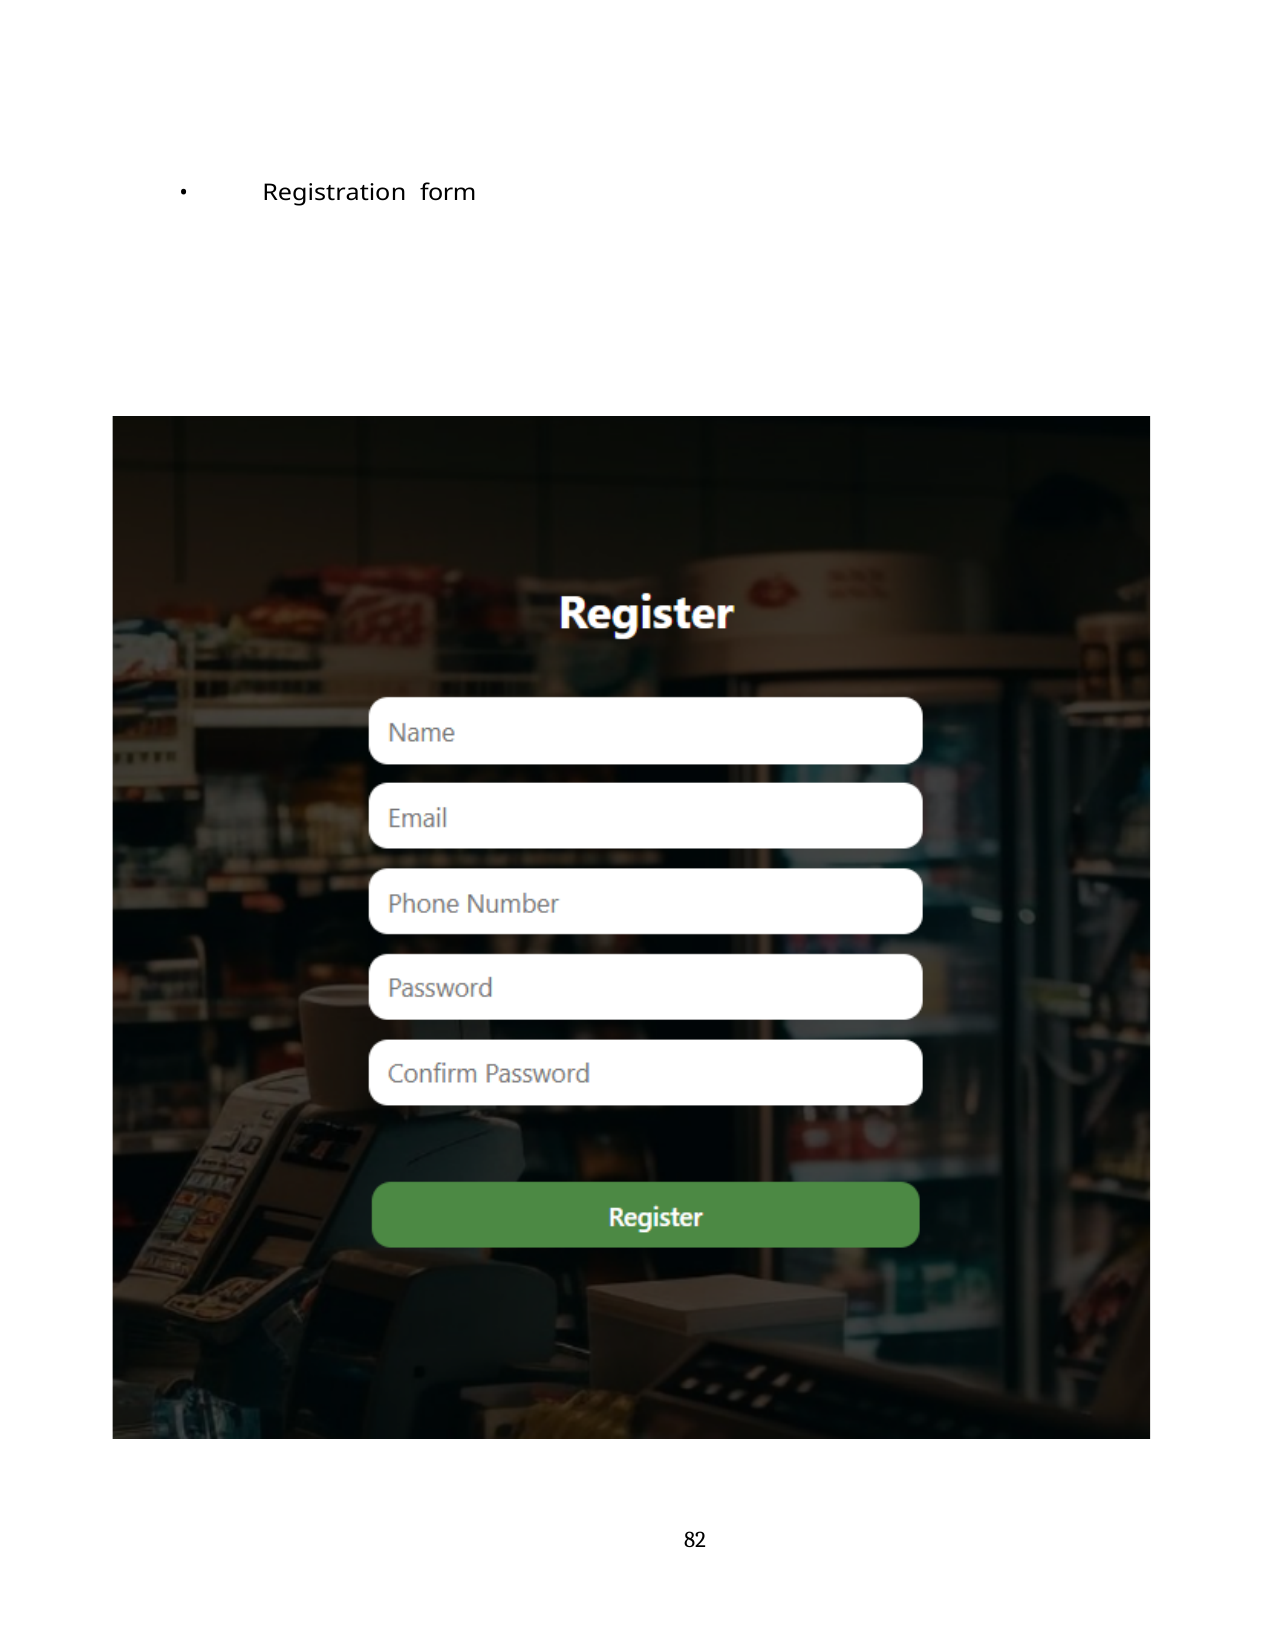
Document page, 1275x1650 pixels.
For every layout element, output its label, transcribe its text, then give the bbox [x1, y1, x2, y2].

picture [112, 416, 1151, 1439]
list Registration form [179, 176, 1198, 207]
